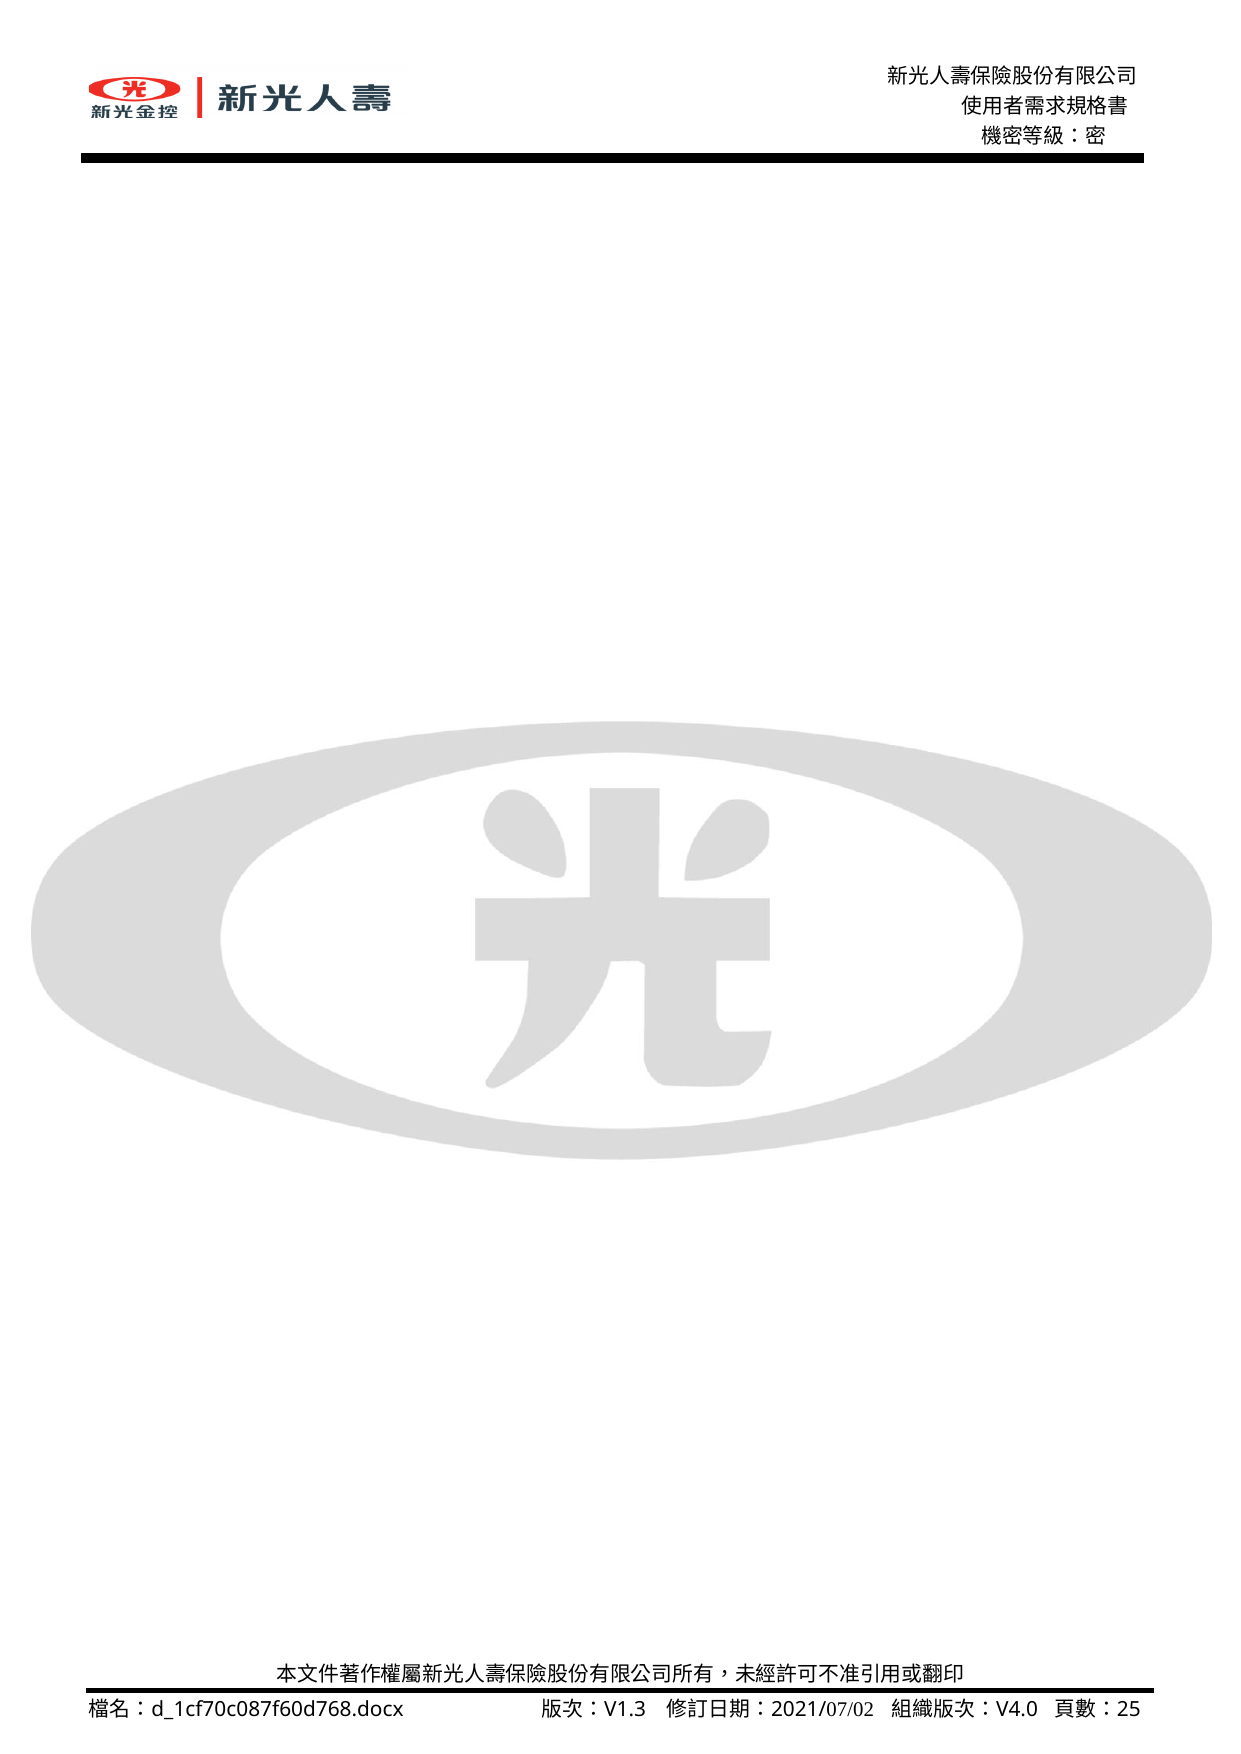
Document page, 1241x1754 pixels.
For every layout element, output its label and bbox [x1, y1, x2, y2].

picture [88, 61, 414, 118]
picture [25, 713, 1215, 1166]
